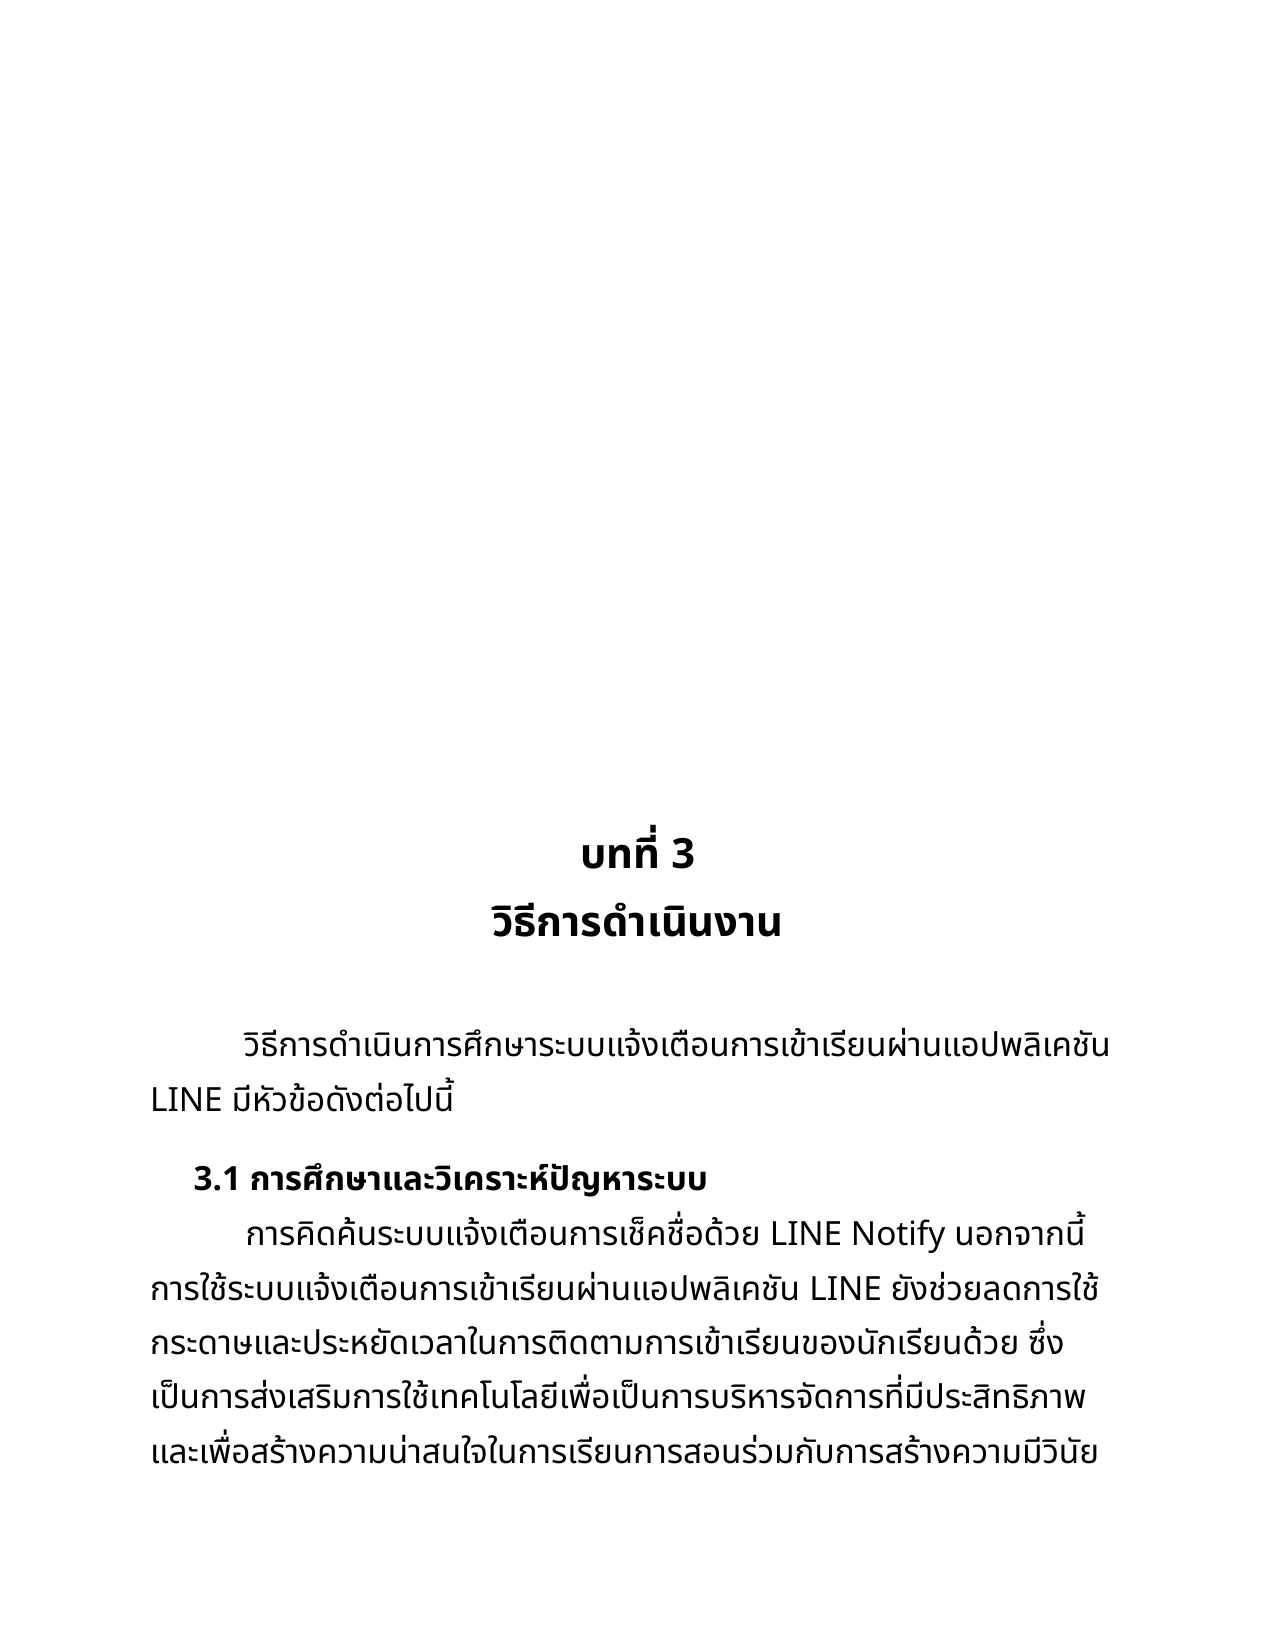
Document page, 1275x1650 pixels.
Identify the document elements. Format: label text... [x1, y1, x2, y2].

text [150, 1210, 1125, 1478]
text 3.1 การศึกษาและวิเคราะห์ปัญหาระบบ [150, 1155, 1125, 1206]
text วิธีการดำเนินการศึกษาระบบแจ้งเตือนการเข้าเรียนผ่านแอปพลิเคชัน LINE มีหัวข้อดังต่อไปนี้ [150, 1021, 1125, 1126]
text บทที่ 3 [150, 824, 1125, 887]
text วิธีการดำเนินงาน [150, 892, 1125, 955]
